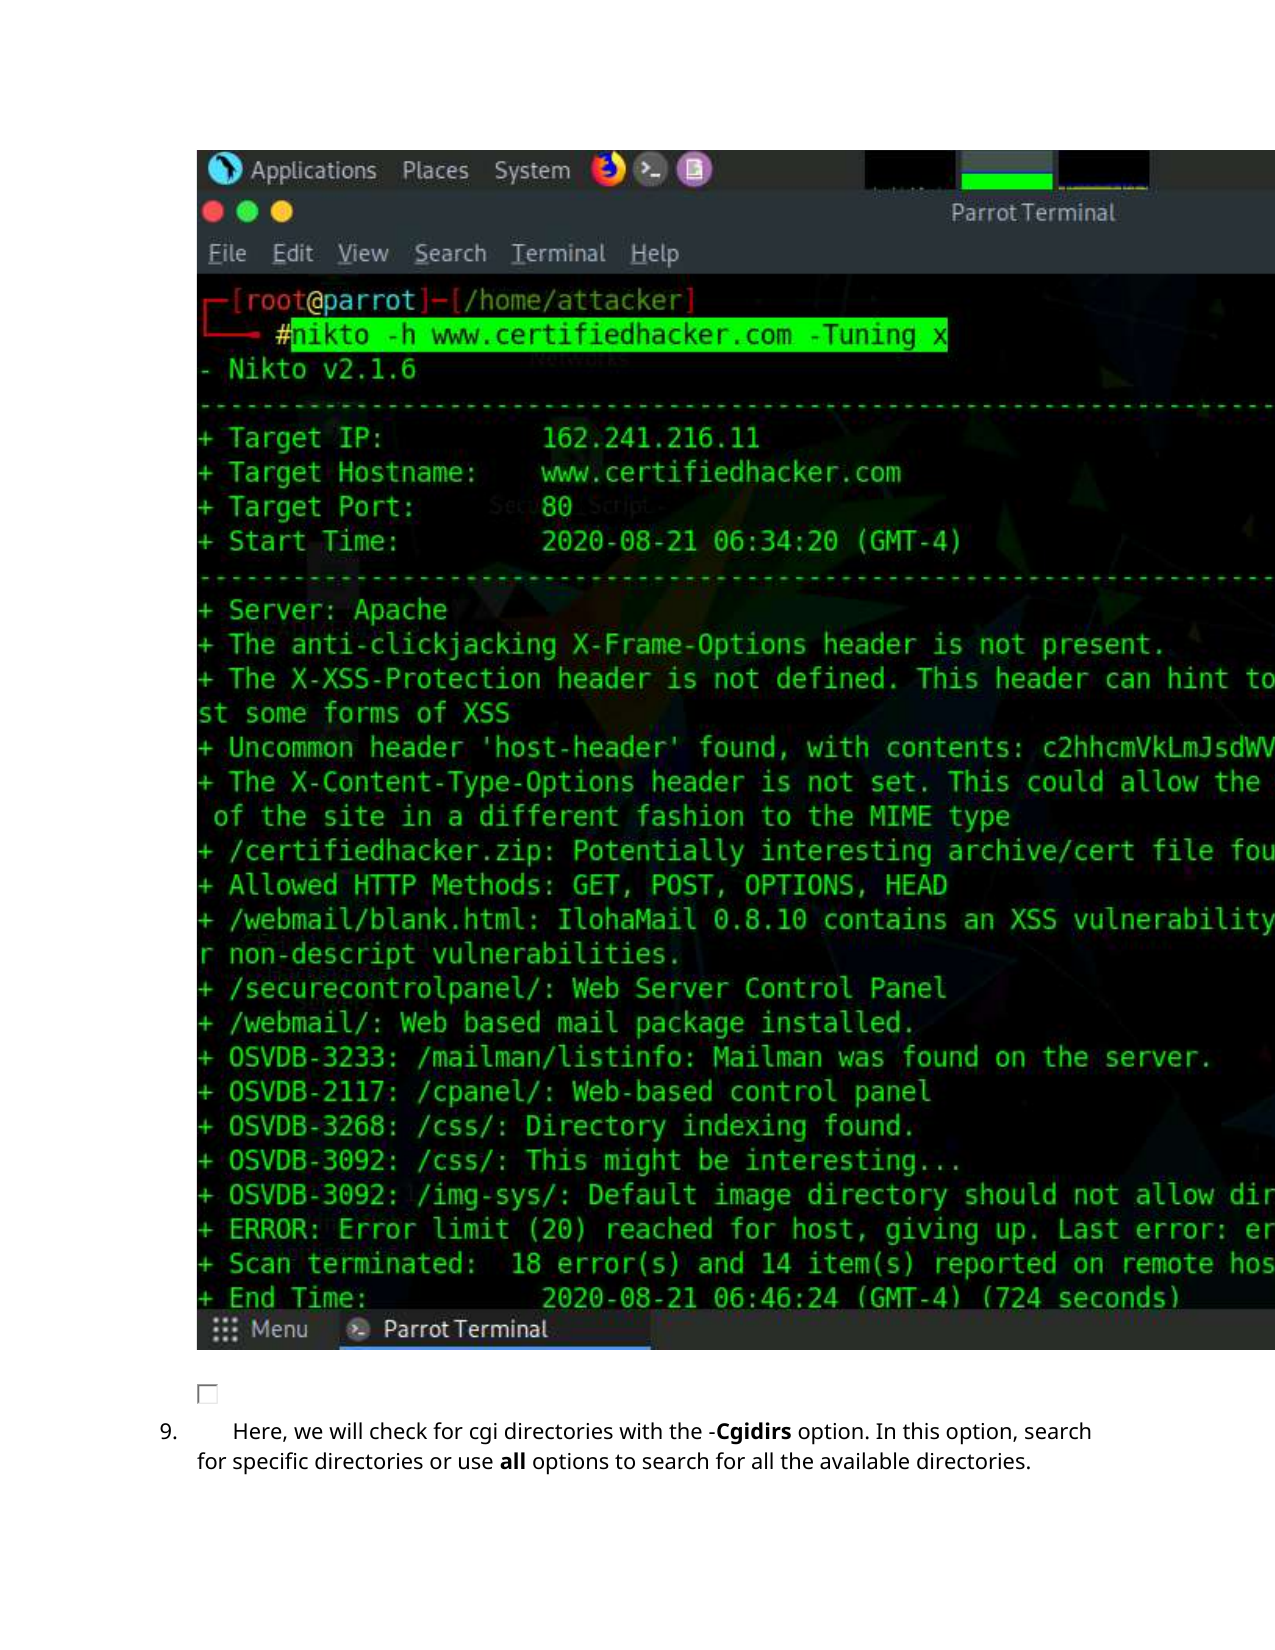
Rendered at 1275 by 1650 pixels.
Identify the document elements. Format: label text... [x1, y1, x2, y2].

picture [196, 150, 1275, 1350]
list Here, we will check for cgi directories with the -Cgidirs option. In this option, search for specific directories or use all options to search for all the available directories. [159, 1379, 1125, 1476]
